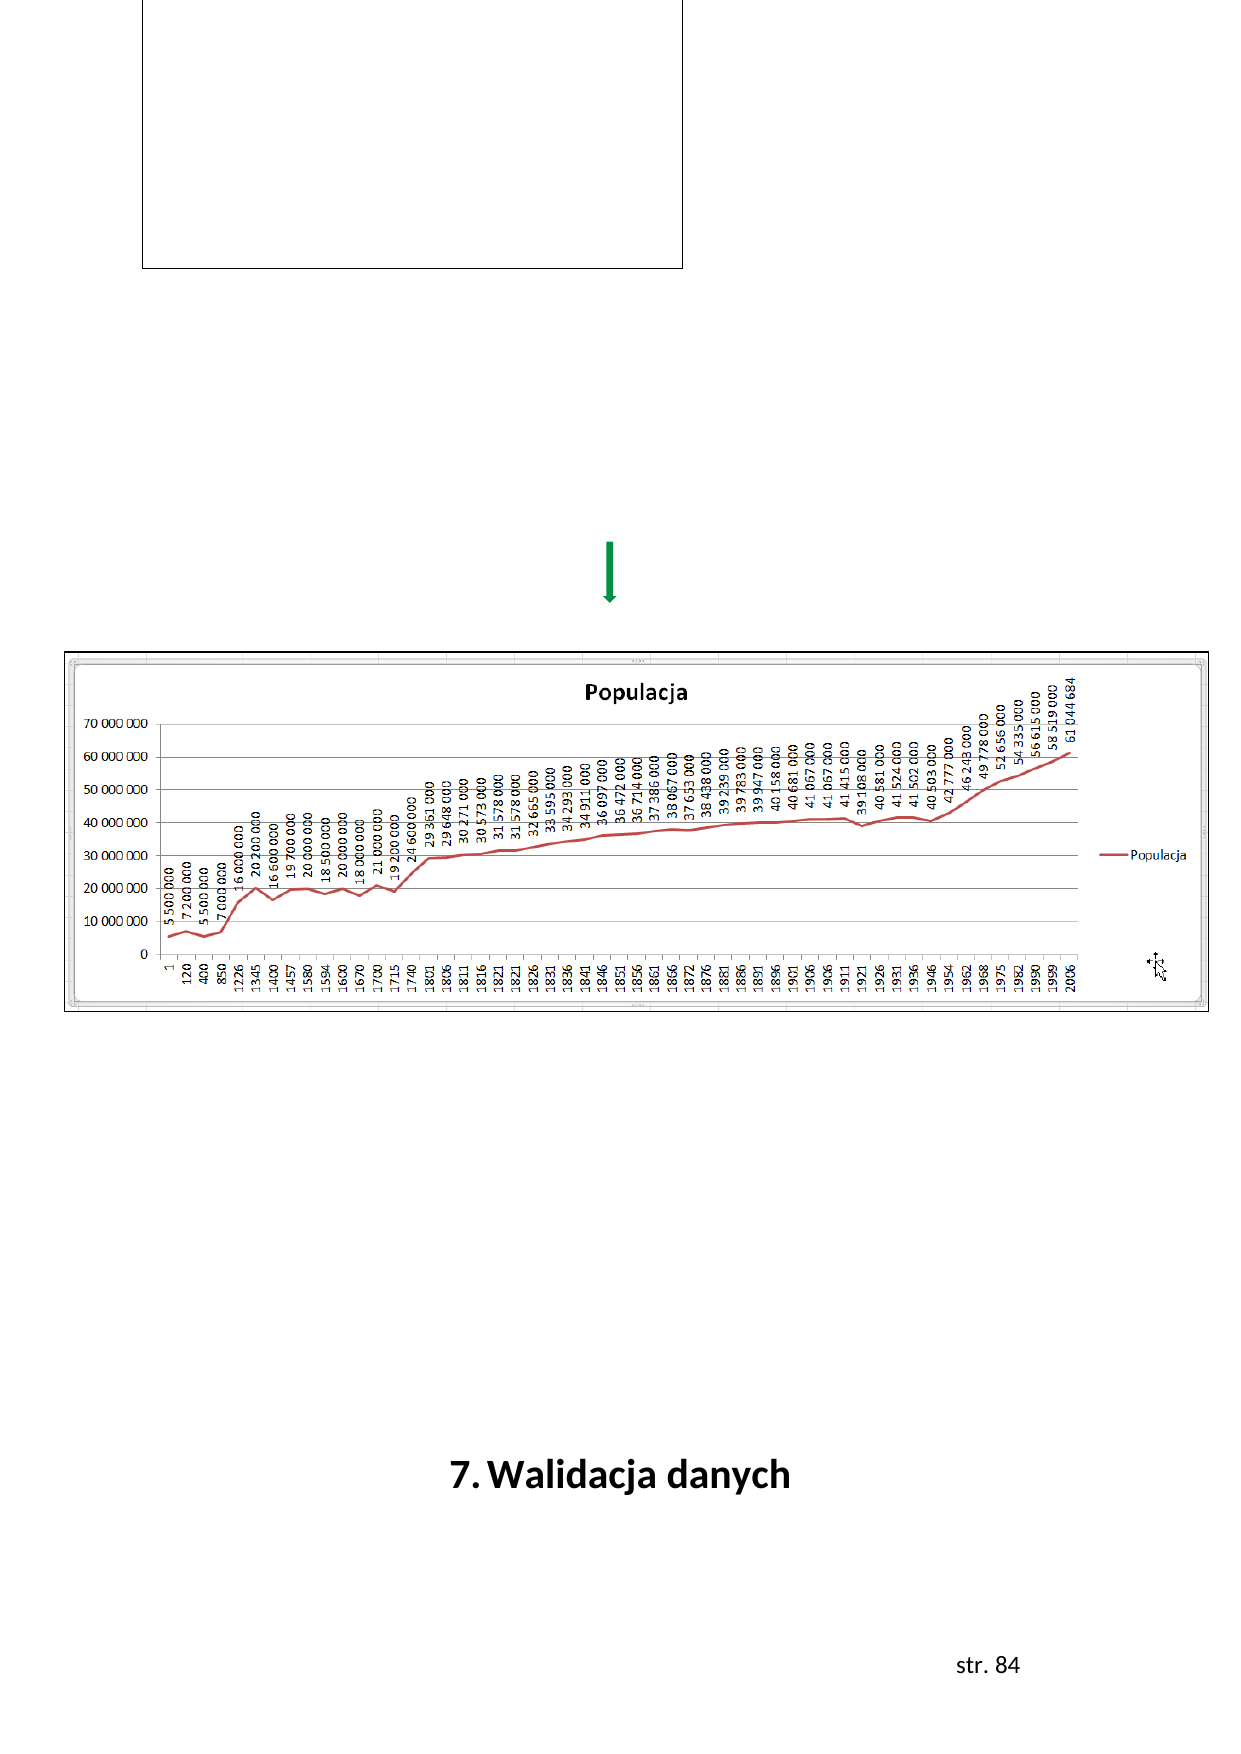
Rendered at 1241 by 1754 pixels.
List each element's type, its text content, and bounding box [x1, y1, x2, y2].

subtitle Walidacja danych [75, 1448, 1165, 1499]
picture [65, 653, 1208, 1011]
